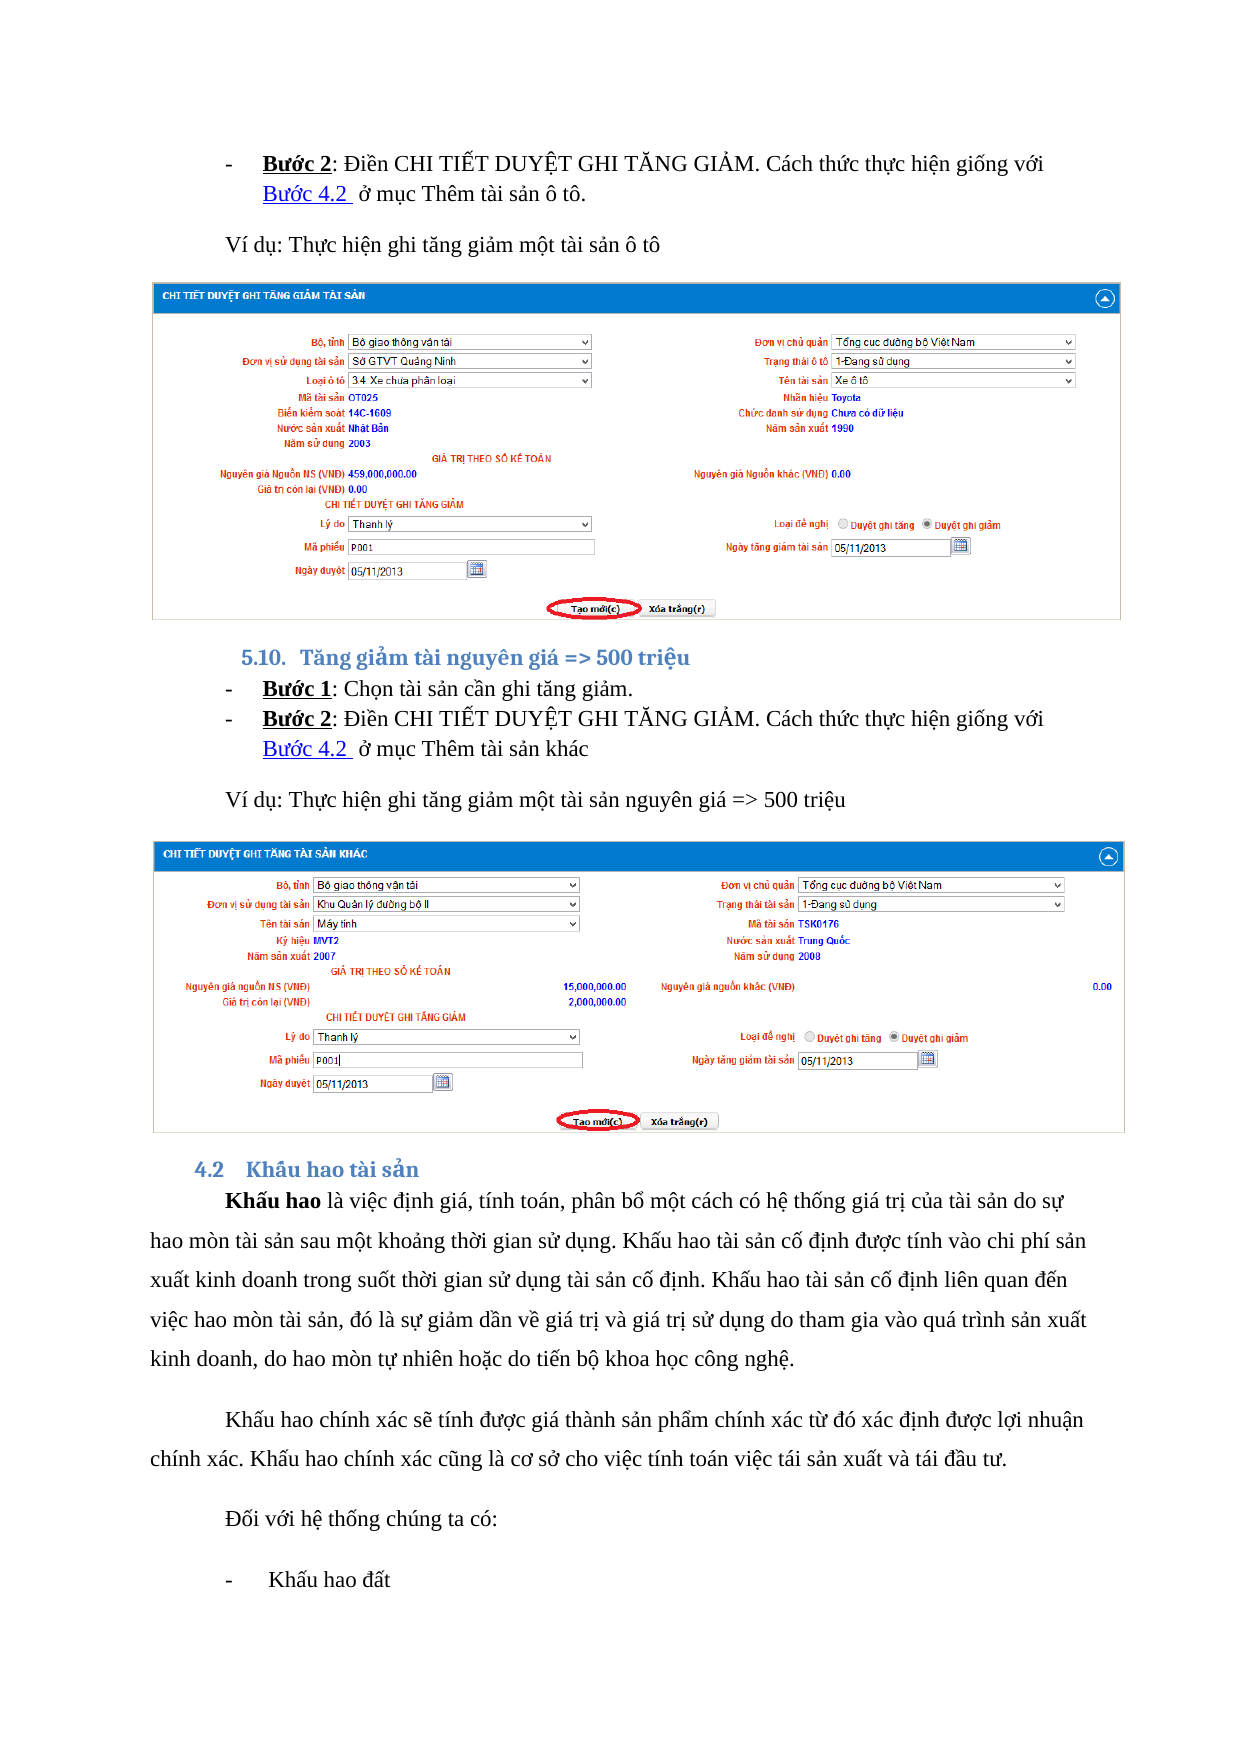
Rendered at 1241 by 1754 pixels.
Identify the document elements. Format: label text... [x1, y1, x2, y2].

text Ví dụ: Thực hiện ghi tăng giảm một tài sản nguyên giá => 500 triệu [150, 786, 1090, 812]
list Bước 2: Điền CHI TIẾT DUYỆT GHI TĂNG GIẢM. Cách thức thực hiện giống với Bước 4.2 ở mục Thêm tài sản ô tô. [225, 150, 1090, 207]
text Khấu hao là việc định giá, tính toán, phân bổ một cách có hệ thống giá trị của tài sản do sự hao mòn tài sản sau một khoảng thời gian sử dụng. Khấu hao tài sản cố định được tính vào chi phí sản xuất kinh doanh trong suốt thời gian sử dụng tài sản cố định. Khấu hao tài sản cố định liên quan đến việc hao mòn tài sản, đó là sự giảm dần về giá trị và giá trị sử dụng do tham gia vào quá trình sản xuất kinh doanh, do hao mòn tự nhiên hoặc do tiến bộ khoa học công nghệ. [150, 1187, 1090, 1372]
list Khấu hao đất [225, 1566, 1090, 1592]
text Ví dụ: Thực hiện ghi tăng giảm một tài sản ô tô [150, 231, 1090, 258]
list Bước 2: Điền CHI TIẾT DUYỆT GHI TĂNG GIẢM. Cách thức thực hiện giống với Bước 4.2 ở mục Thêm tài sản khác [225, 705, 1090, 761]
list Bước 1: Chọn tài sản cần ghi tăng giảm. [225, 675, 1090, 701]
picture [150, 282, 1124, 620]
text Khấu hao chính xác sẽ tính được giá thành sản phẩm chính xác từ đó xác định được lợi nhuận chính xác. Khấu hao chính xác cũng là cơ sở cho việc tính toán việc tái sản xuất và tái đầu tư. [150, 1406, 1090, 1471]
picture [150, 837, 1125, 1133]
text Đối với hệ thống chúng ta có: [150, 1505, 1090, 1532]
subtitle Tăng giảm tài nguyên giá => 500 triệu [241, 644, 1090, 671]
subtitle Khấu hao tài sản [194, 1157, 1090, 1183]
